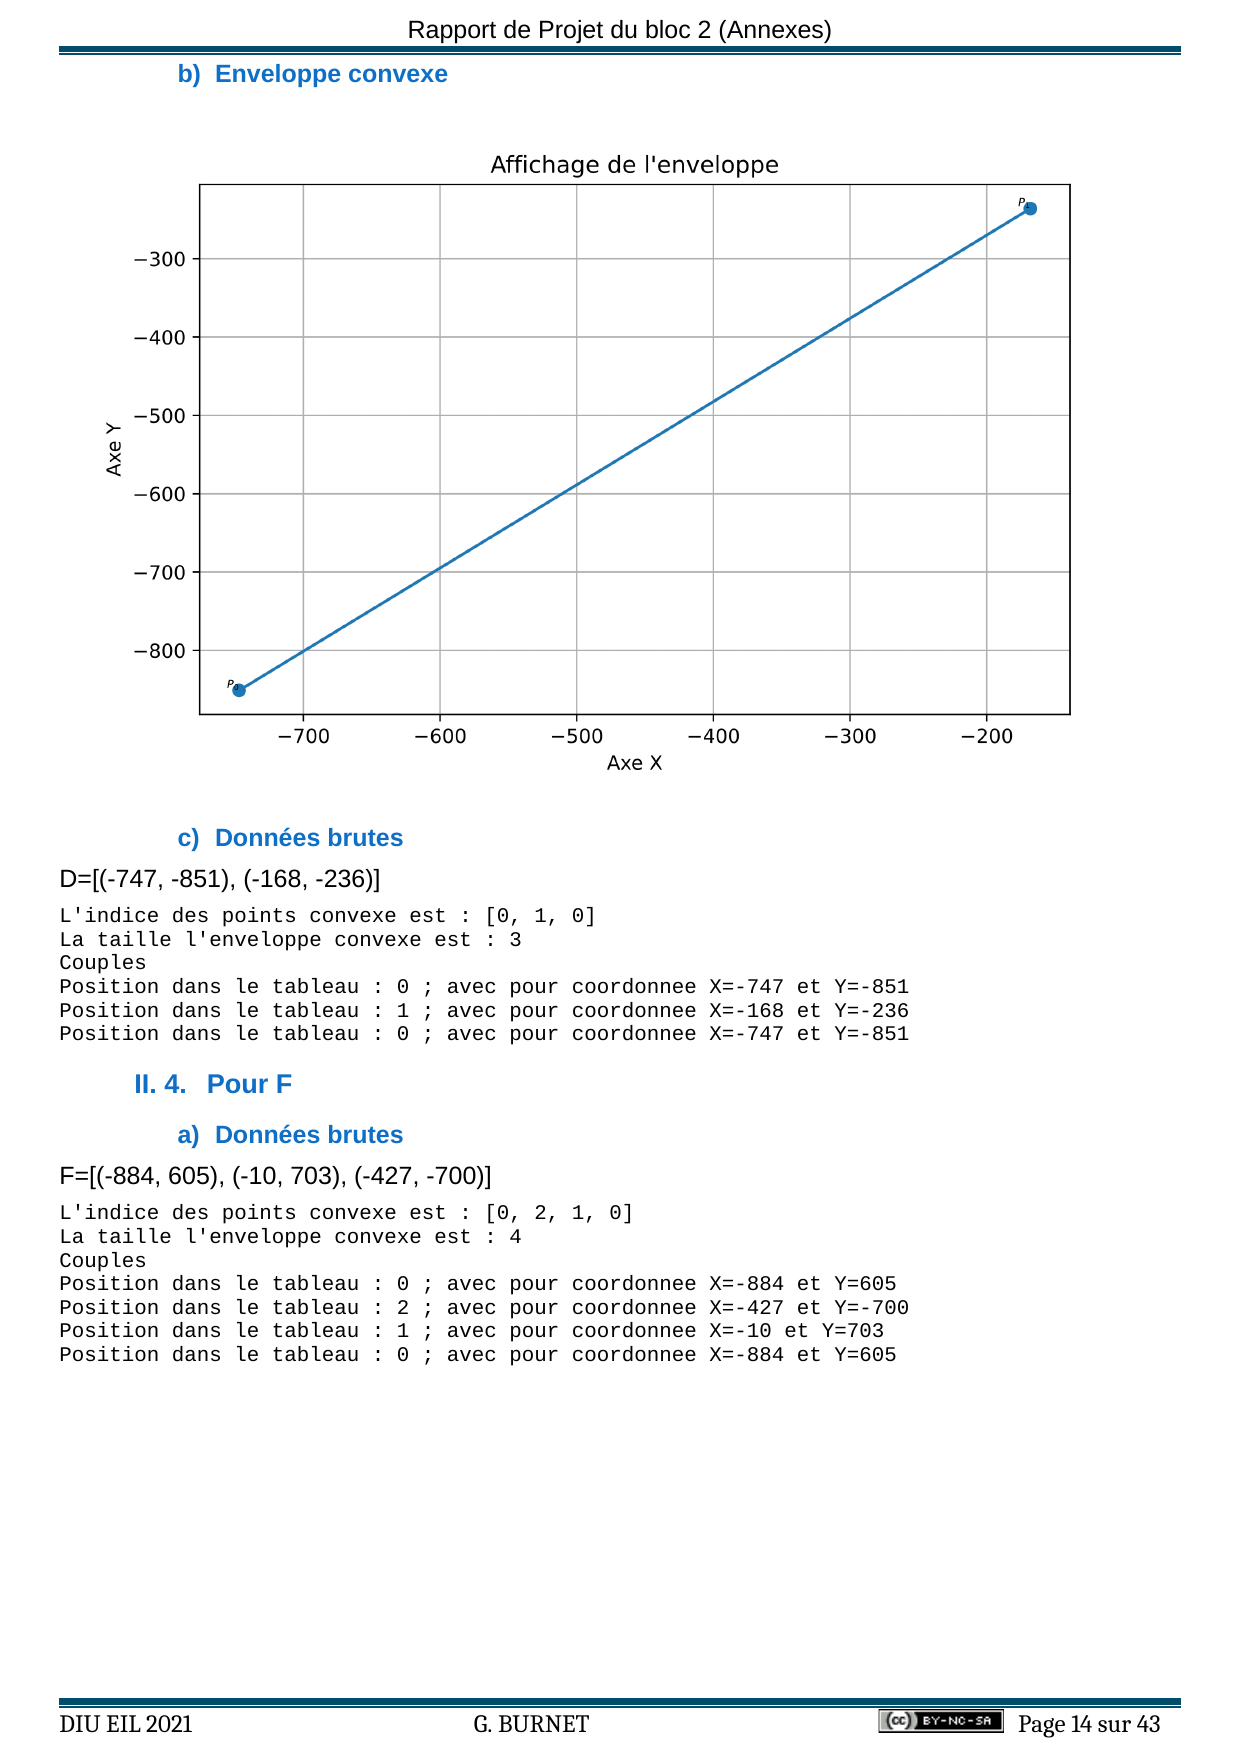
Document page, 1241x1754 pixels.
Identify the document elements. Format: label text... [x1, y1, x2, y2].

text L'indice des points convexe est : [0, 1, 0] [59, 905, 1181, 929]
text F=[(-884, 605), (-10, 703), (-427, -700)] [59, 1161, 1181, 1190]
text Couples [59, 1249, 1181, 1273]
picture [59, 100, 1182, 802]
text La taille l'enveloppe convexe est : 3 [59, 929, 1181, 952]
text Couples [59, 952, 1181, 976]
subtitle Pour F [134, 1068, 1181, 1099]
subtitle Données brutes [177, 822, 1181, 851]
text La taille l'enveloppe convexe est : 4 [59, 1226, 1181, 1249]
text Position dans le tableau : 0 ; avec pour coordonnee X=-747 et Y=-851 [59, 976, 1181, 999]
text Position dans le tableau : 0 ; avec pour coordonnee X=-884 et Y=605 [59, 1273, 1181, 1297]
text Position dans le tableau : 2 ; avec pour coordonnee X=-427 et Y=-700 [59, 1297, 1181, 1321]
text Position dans le tableau : 0 ; avec pour coordonnee X=-884 et Y=605 [59, 1344, 1181, 1368]
text Position dans le tableau : 0 ; avec pour coordonnee X=-747 et Y=-851 [59, 1023, 1181, 1047]
text D=[(-747, -851), (-168, -236)] [59, 864, 1181, 892]
subtitle Enveloppe convexe [177, 59, 1181, 88]
subtitle Données brutes [177, 1120, 1181, 1148]
text Position dans le tableau : 1 ; avec pour coordonnee X=-168 et Y=-236 [59, 999, 1181, 1023]
text L'indice des points convexe est : [0, 2, 1, 0] [59, 1202, 1181, 1226]
text Position dans le tableau : 1 ; avec pour coordonnee X=-10 et Y=703 [59, 1321, 1181, 1344]
picture [878, 1709, 1004, 1733]
